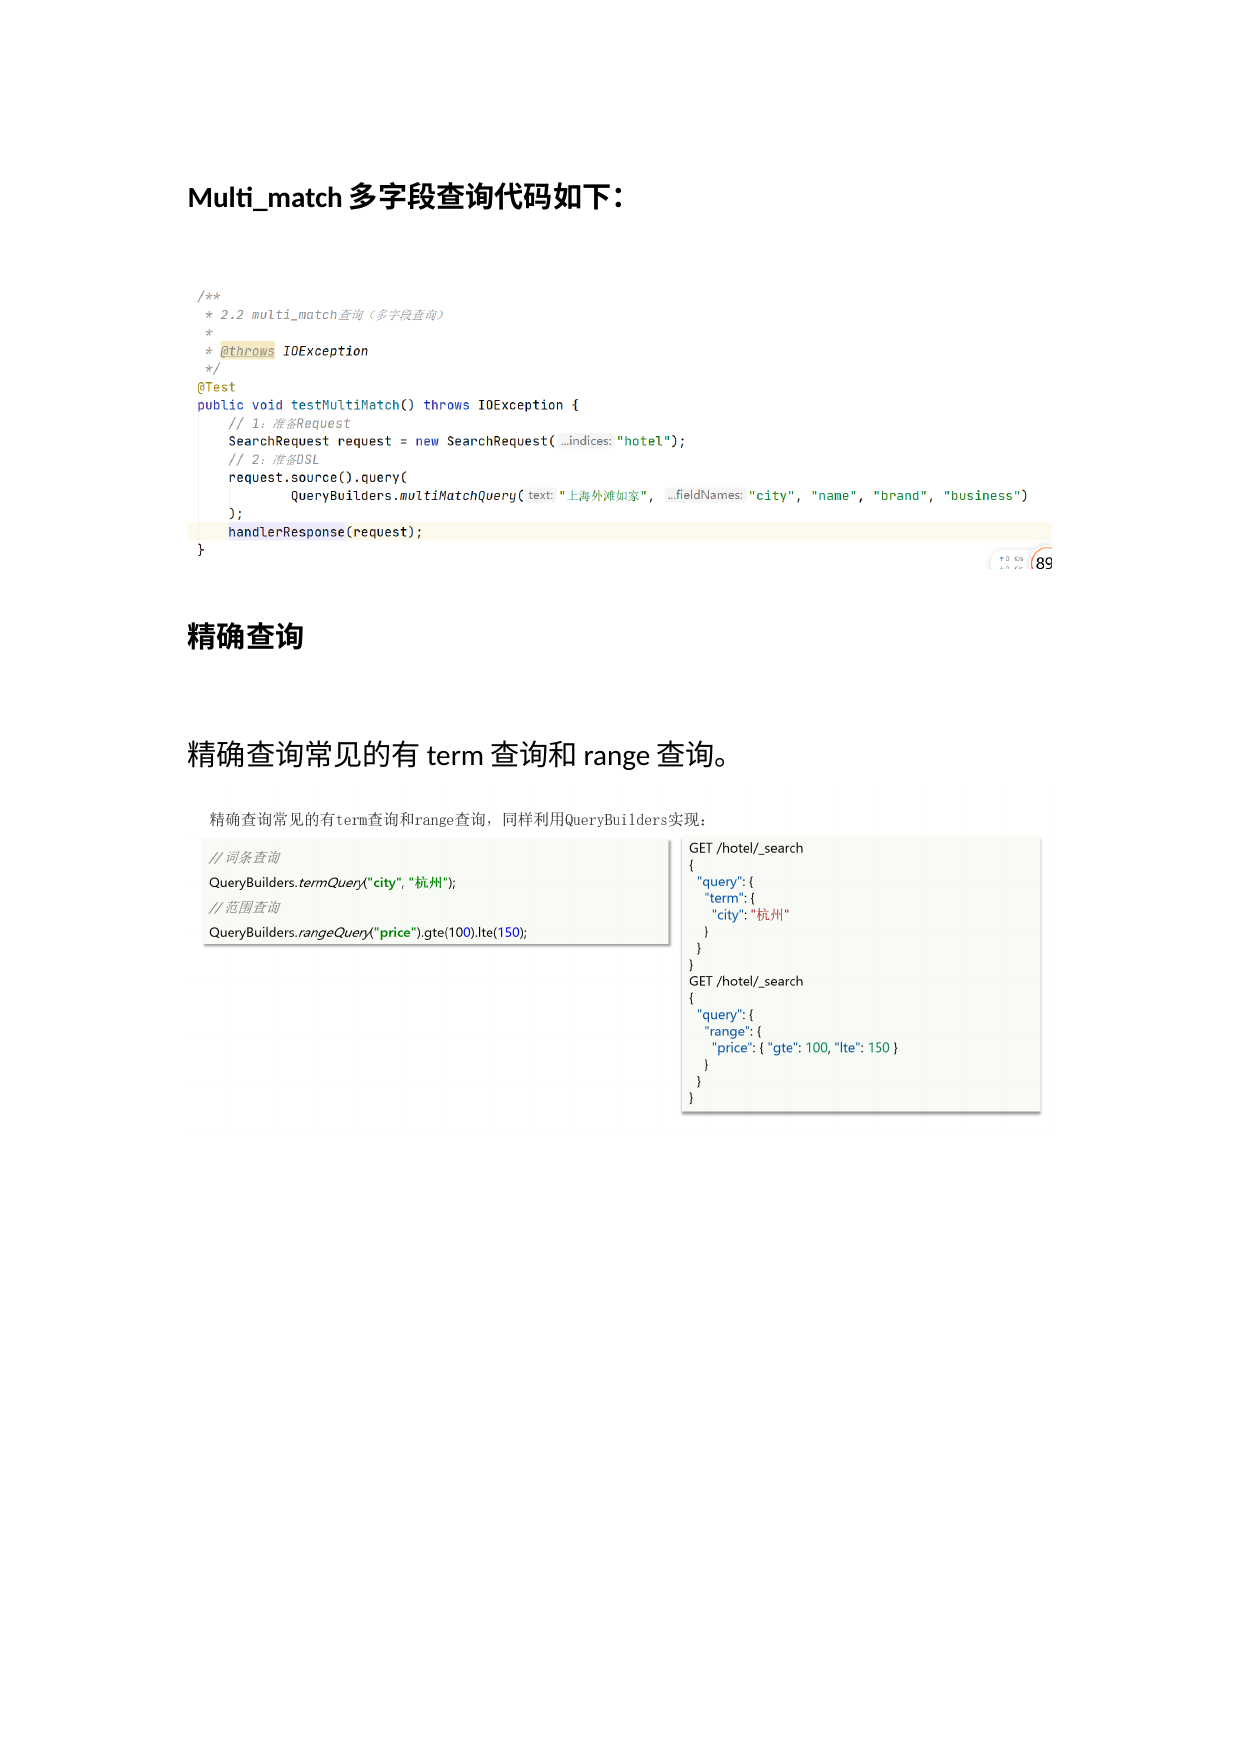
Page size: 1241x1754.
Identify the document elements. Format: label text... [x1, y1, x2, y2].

text 精确查询常见的有term查询和range查询。 [187, 721, 1053, 786]
subtitle Multi_match多字段查询代码如下： [187, 162, 1053, 227]
picture [187, 785, 1051, 1132]
picture [187, 280, 1052, 569]
subtitle 精确查询 [187, 602, 1053, 667]
